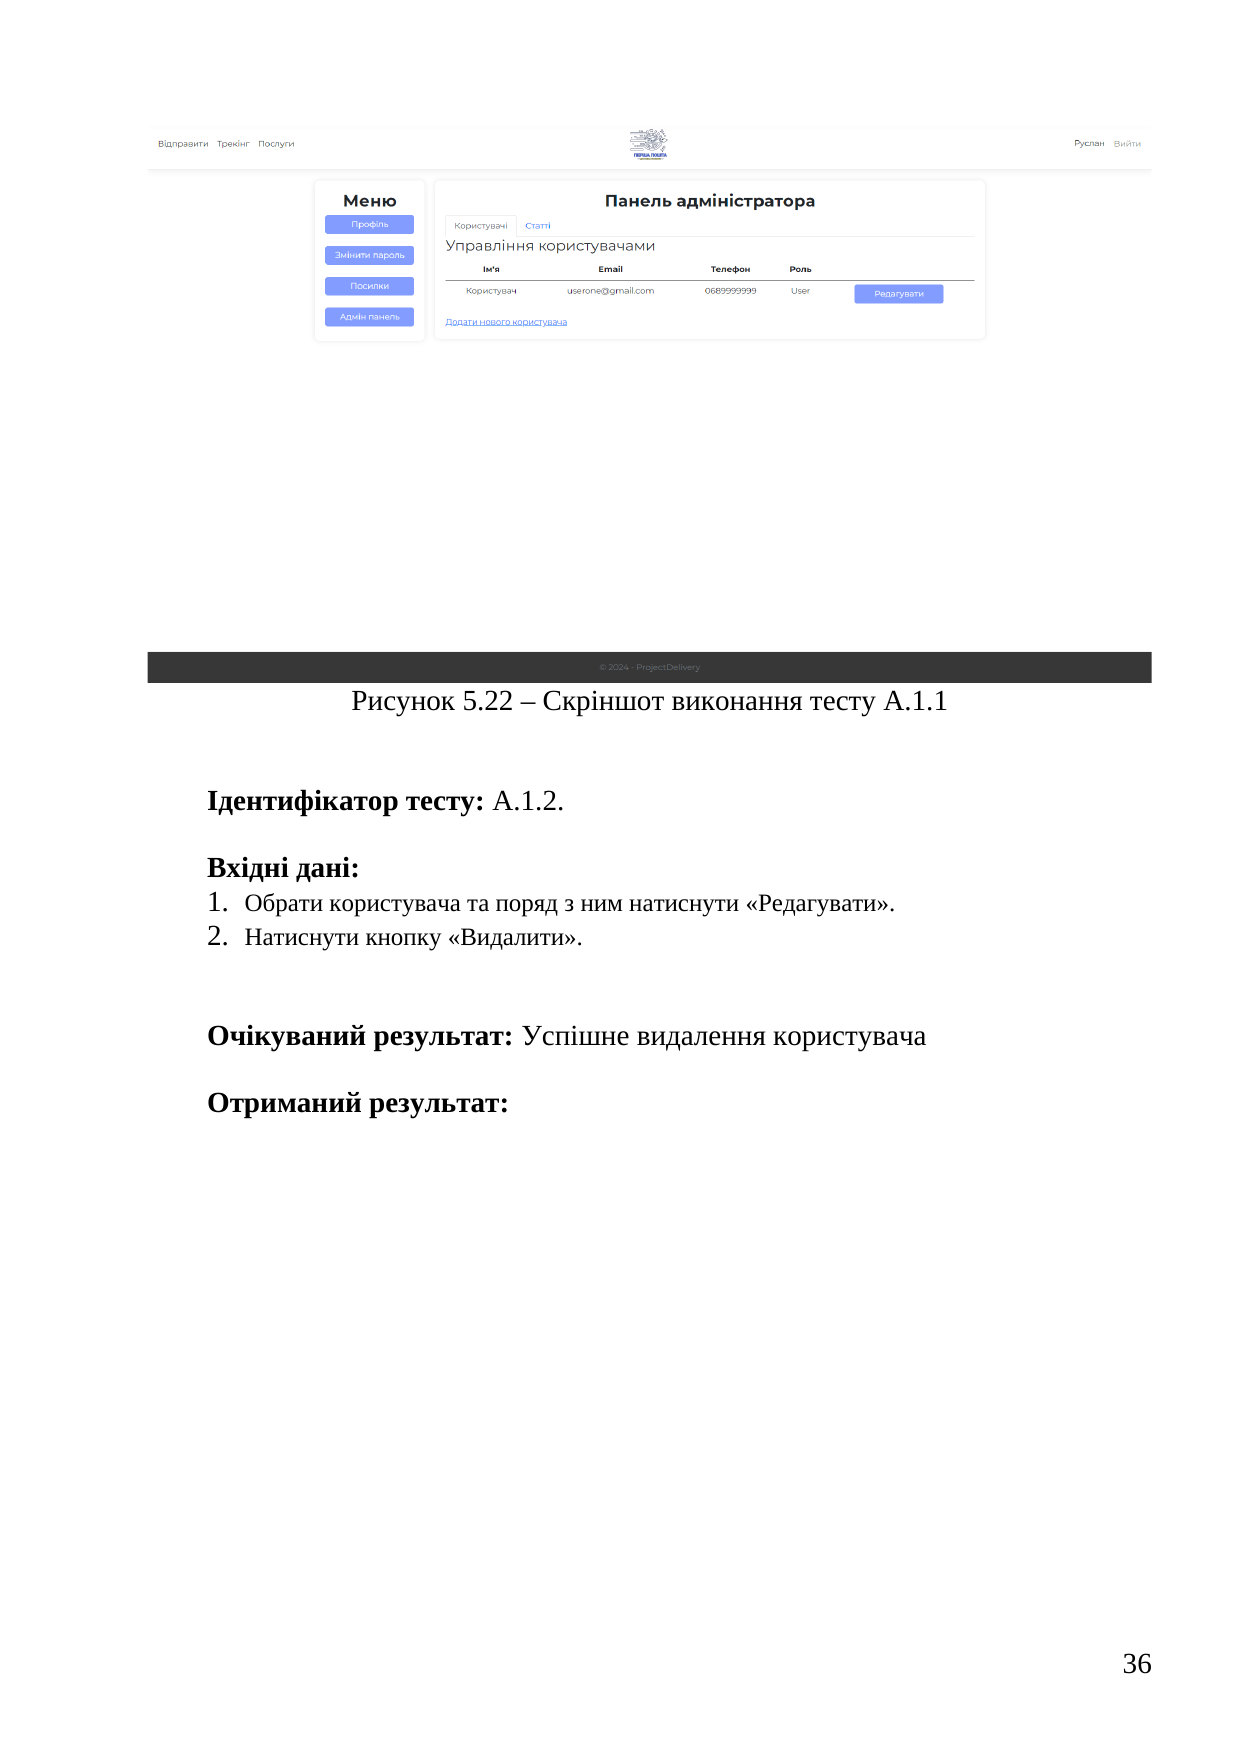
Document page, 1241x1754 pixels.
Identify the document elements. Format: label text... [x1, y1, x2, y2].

text Очікуваний результат: Успішне видалення користувача [148, 1018, 1152, 1052]
text Отриманий результат: [148, 1085, 1152, 1119]
text Вхідні дані: [148, 851, 1152, 884]
picture [147, 118, 1152, 683]
text Ідентифікатор тесту: А.1.2. [148, 783, 1152, 817]
list Натиснути кнопку «Видалити». [207, 918, 1152, 951]
list Обрати користувача та поряд з ним натиснути «Редагувати». [207, 884, 1152, 918]
